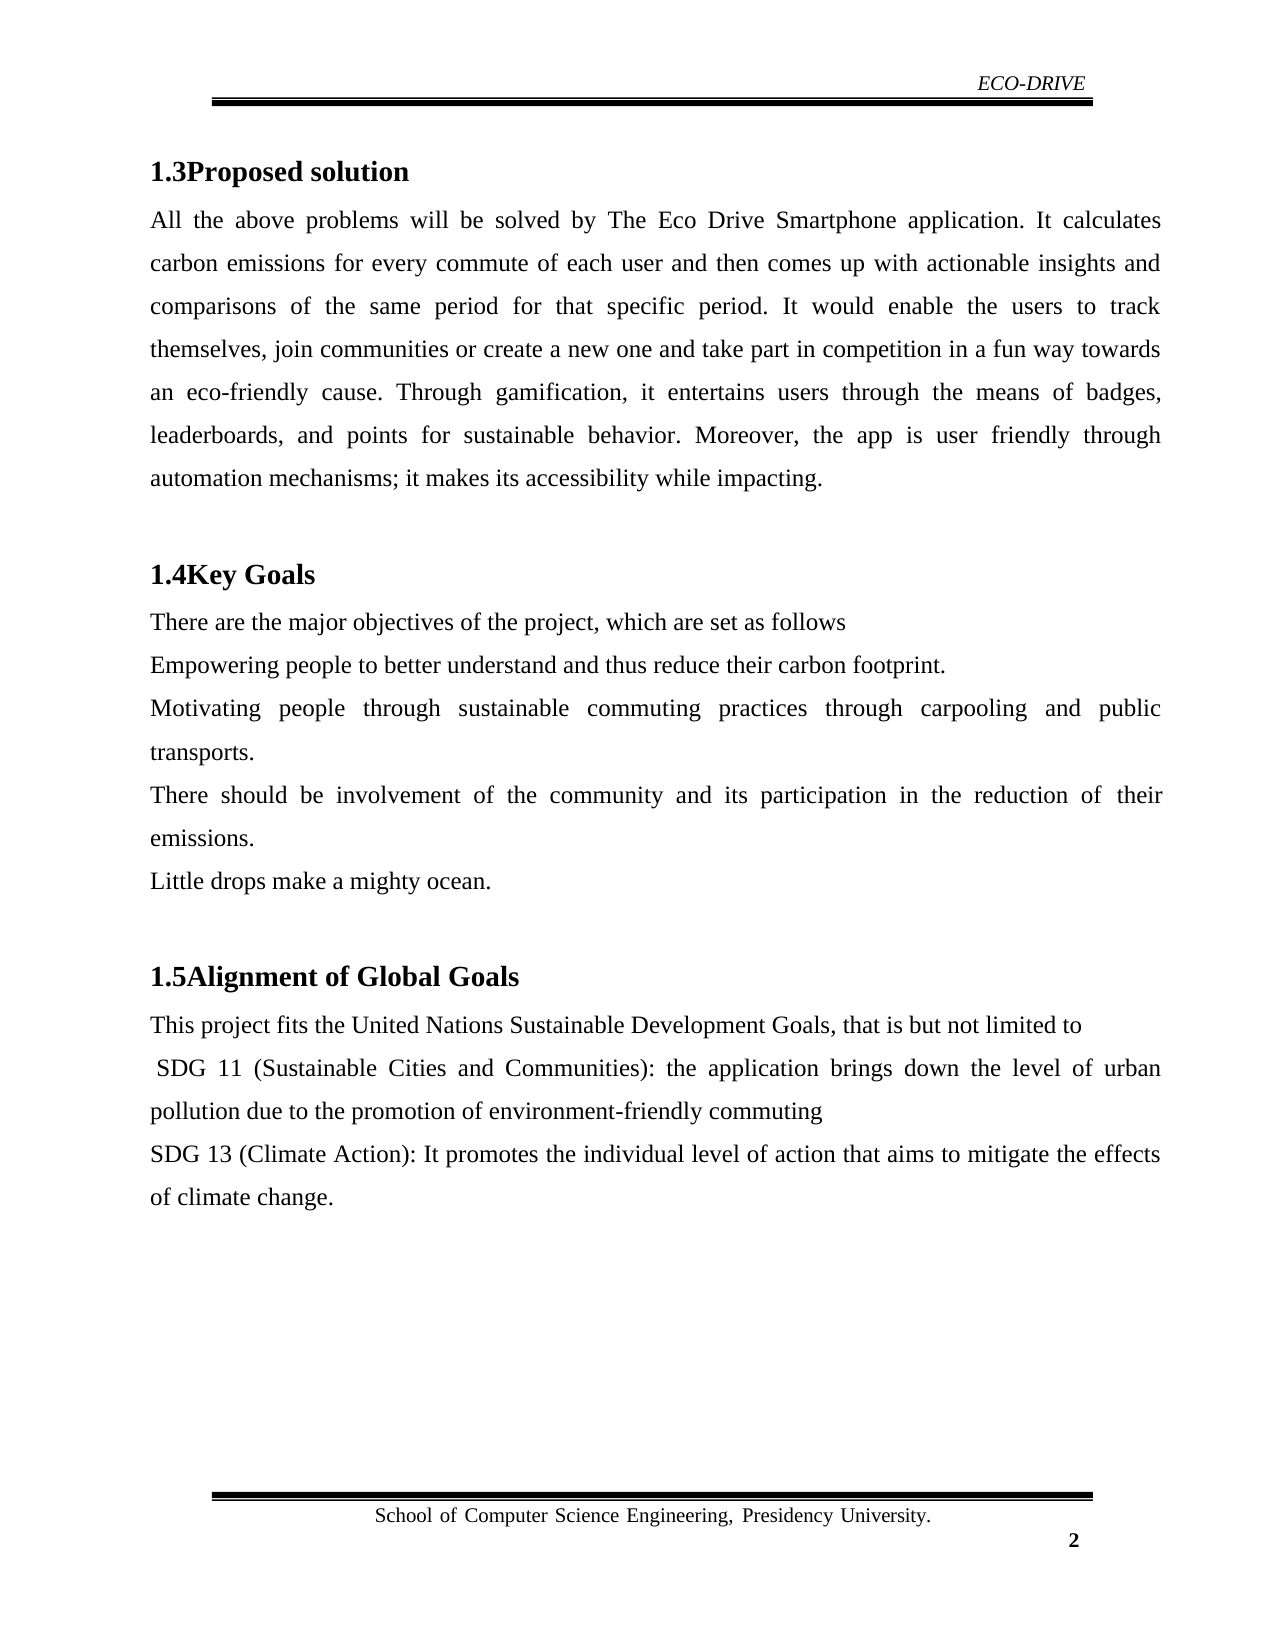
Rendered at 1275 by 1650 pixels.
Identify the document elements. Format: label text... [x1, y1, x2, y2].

text Little drops make a mighty ocean. [150, 866, 1162, 895]
text All the above problems will be solved by The Eco Drive Smartphone application. It calculates carbon emissions for every commute of each user and then comes up with actionable insights and comparisons of the same period for that specific period. It would enable the users to track themselves, join communities or create a new one and take part in competition in a fun way towards an eco-friendly cause. Through gamification, it entertains users through the means of badges, leaderboards, and points for sustainable behavior. Moreover, the app is user friendly through automation mechanisms; it makes its accessibility while impacting. [150, 205, 1162, 492]
text There should be involvement of the community and its participation in the reduction of their emissions. [150, 780, 1162, 852]
text There are the major objectives of the project, which are set as follows [150, 607, 1162, 636]
text Motivating people through sustainable commuting practices through carpooling and public transports. [150, 693, 1162, 765]
text SDG 13 (Climate Action): It promotes the individual level of action that aims to mitigate the effects of climate change. [150, 1139, 1162, 1211]
text Empowering people to better understand and thus reduce their carbon footprint. [150, 650, 1162, 679]
text This project fits the United Nations Sustainable Development Goals, that is but not limited to [150, 1010, 1162, 1038]
text 1.5Alignment of Global Goals [150, 959, 1162, 993]
text 1.3Proposed solution [150, 154, 1162, 188]
text SDG 11 (Sustainable Cities and Communities): the application brings down the level of urban pollution due to the promotion of environment-friendly commuting [150, 1053, 1162, 1125]
text 1.4Key Goals [150, 557, 1162, 591]
